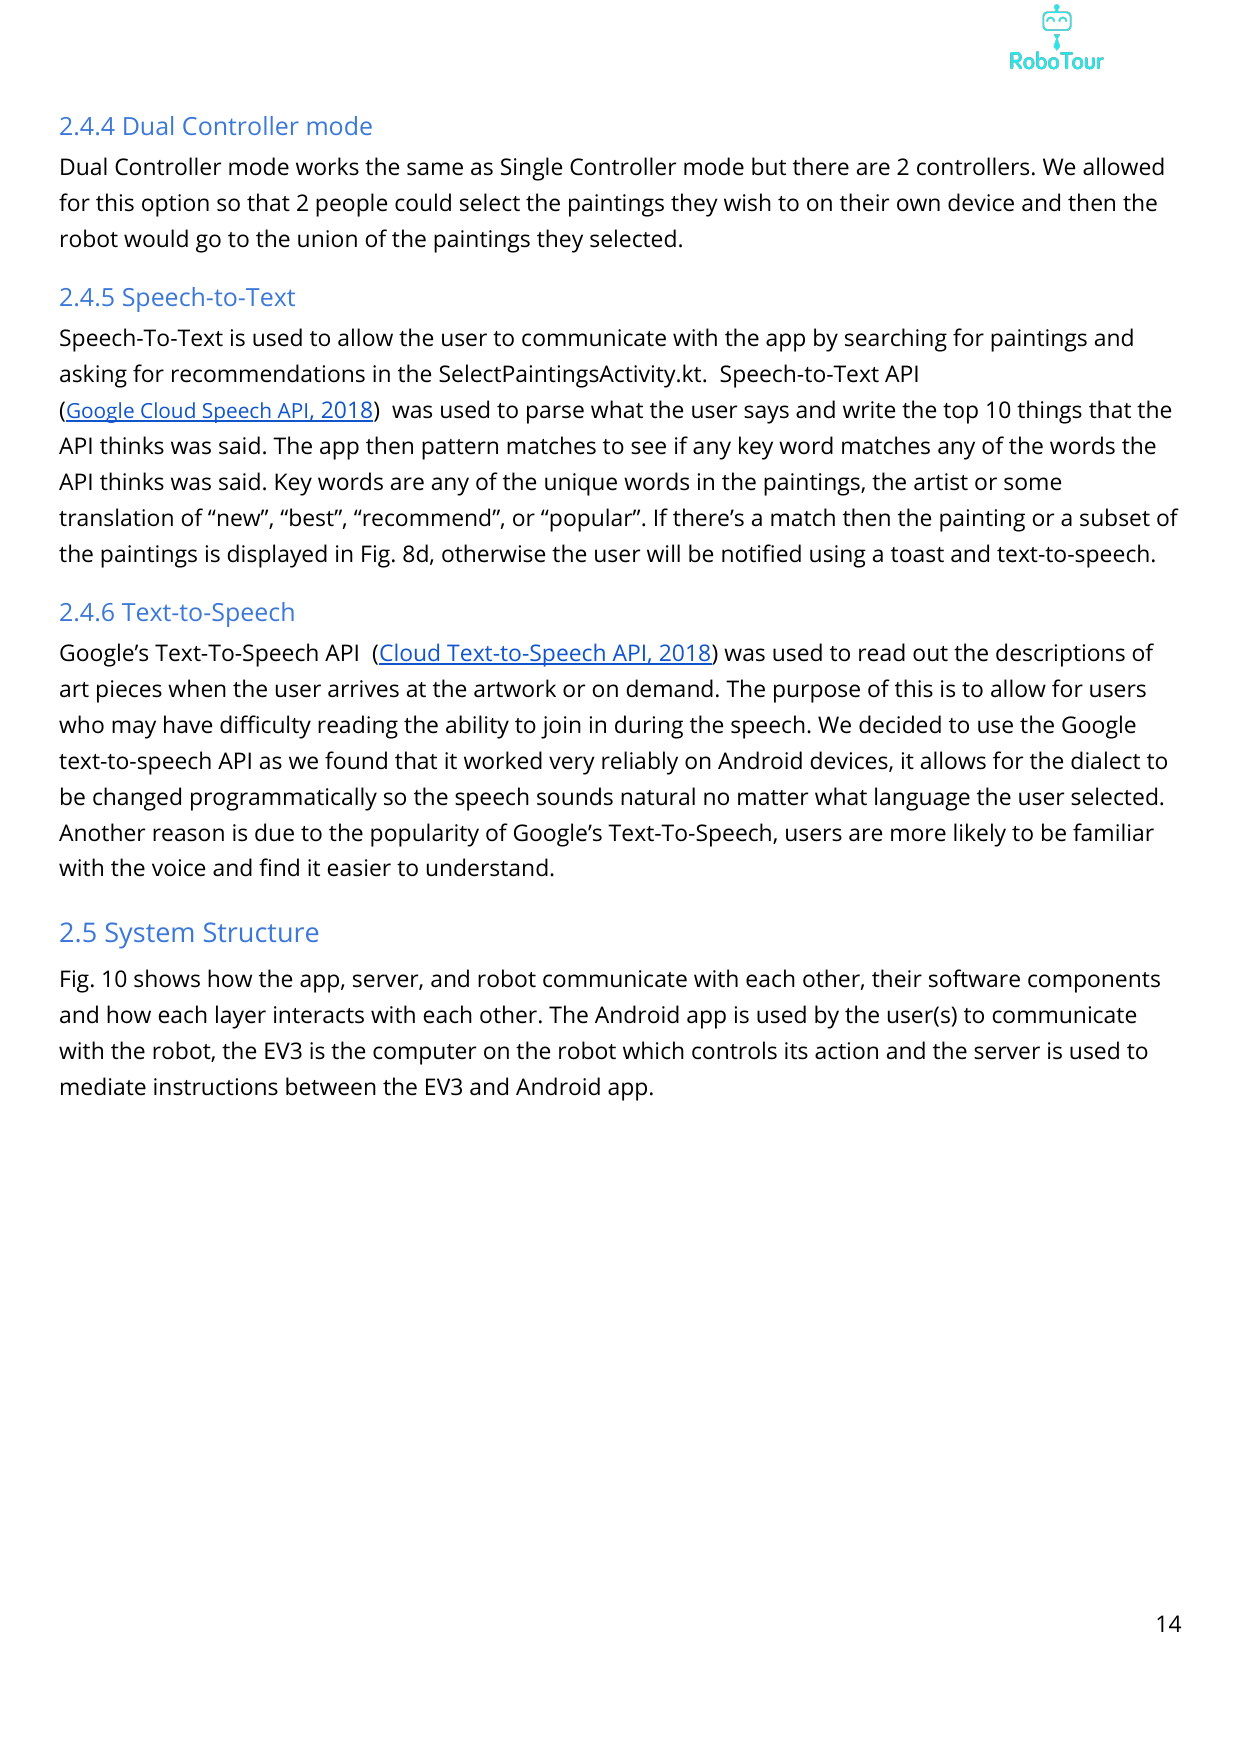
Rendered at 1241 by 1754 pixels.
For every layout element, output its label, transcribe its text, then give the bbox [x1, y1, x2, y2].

picture [1008, 3, 1105, 71]
text Fig. 10 shows how the app, server, and robot communicate with each other, their software components and how each layer interacts with each other. The Android app is used by the user(s) to communicate with the robot, the EV3 is the computer on the robot which controls its action and the server is used to mediate instructions between the EV3 and Android app. [59, 963, 1181, 1102]
text (Google Cloud Speech API, 2018) was used to parse what the user says and write the top 10 things that the API thinks was said. The app then pattern matches to see if any key word matches any of the words the API thinks was said. Key words are any of the unique words in the paintings, the artist or some translation of “new”, “best”, “recommend”, or “popular”. If there’s a match then the painting or a subset of the paintings is displayed in Fig. 8d, otherwise the user will be notified using a toast and text-to-speech. [59, 394, 1181, 569]
subtitle 2.4.6 Text-to-Speech [59, 594, 1181, 628]
subtitle 2.4.4 Dual Controller mode [59, 108, 1181, 143]
text Google’s Text-To-Speech API (Cloud Text-to-Speech API, 2018) was used to read out the descriptions of art pieces when the user arrives at the artwork or on demand. The purpose of this is to allow for users who may have difficulty reading the ability to join in during the speech. We decided to use the Google text-to-speech API as we found that it worked very reliably on Android devices, it allows for the dialect to be changed programmatically so the speech sounds natural no matter what language the user selected. Another reason is due to the popularity of Google’s Text-To-Speech, users are more likely to be familiar with the voice and find it easier to understand. [59, 637, 1181, 884]
text Dual Controller mode works the same as Single Controller mode but there are 2 controllers. We allowed for this option so that 2 people could select the paintings they wish to on their own device and then the robot would go to the union of the paintings they selected. [59, 151, 1181, 254]
subtitle 2.5 System Structure [59, 913, 1181, 950]
text Speech-To-Text is used to allow the user to communicate with the app by searching for paintings and asking for recommendations in the SelectPaintingsActivity.kt. Speech-to-Text API [59, 322, 1181, 389]
subtitle 2.4.5 Speech-to-Text [59, 279, 1181, 314]
